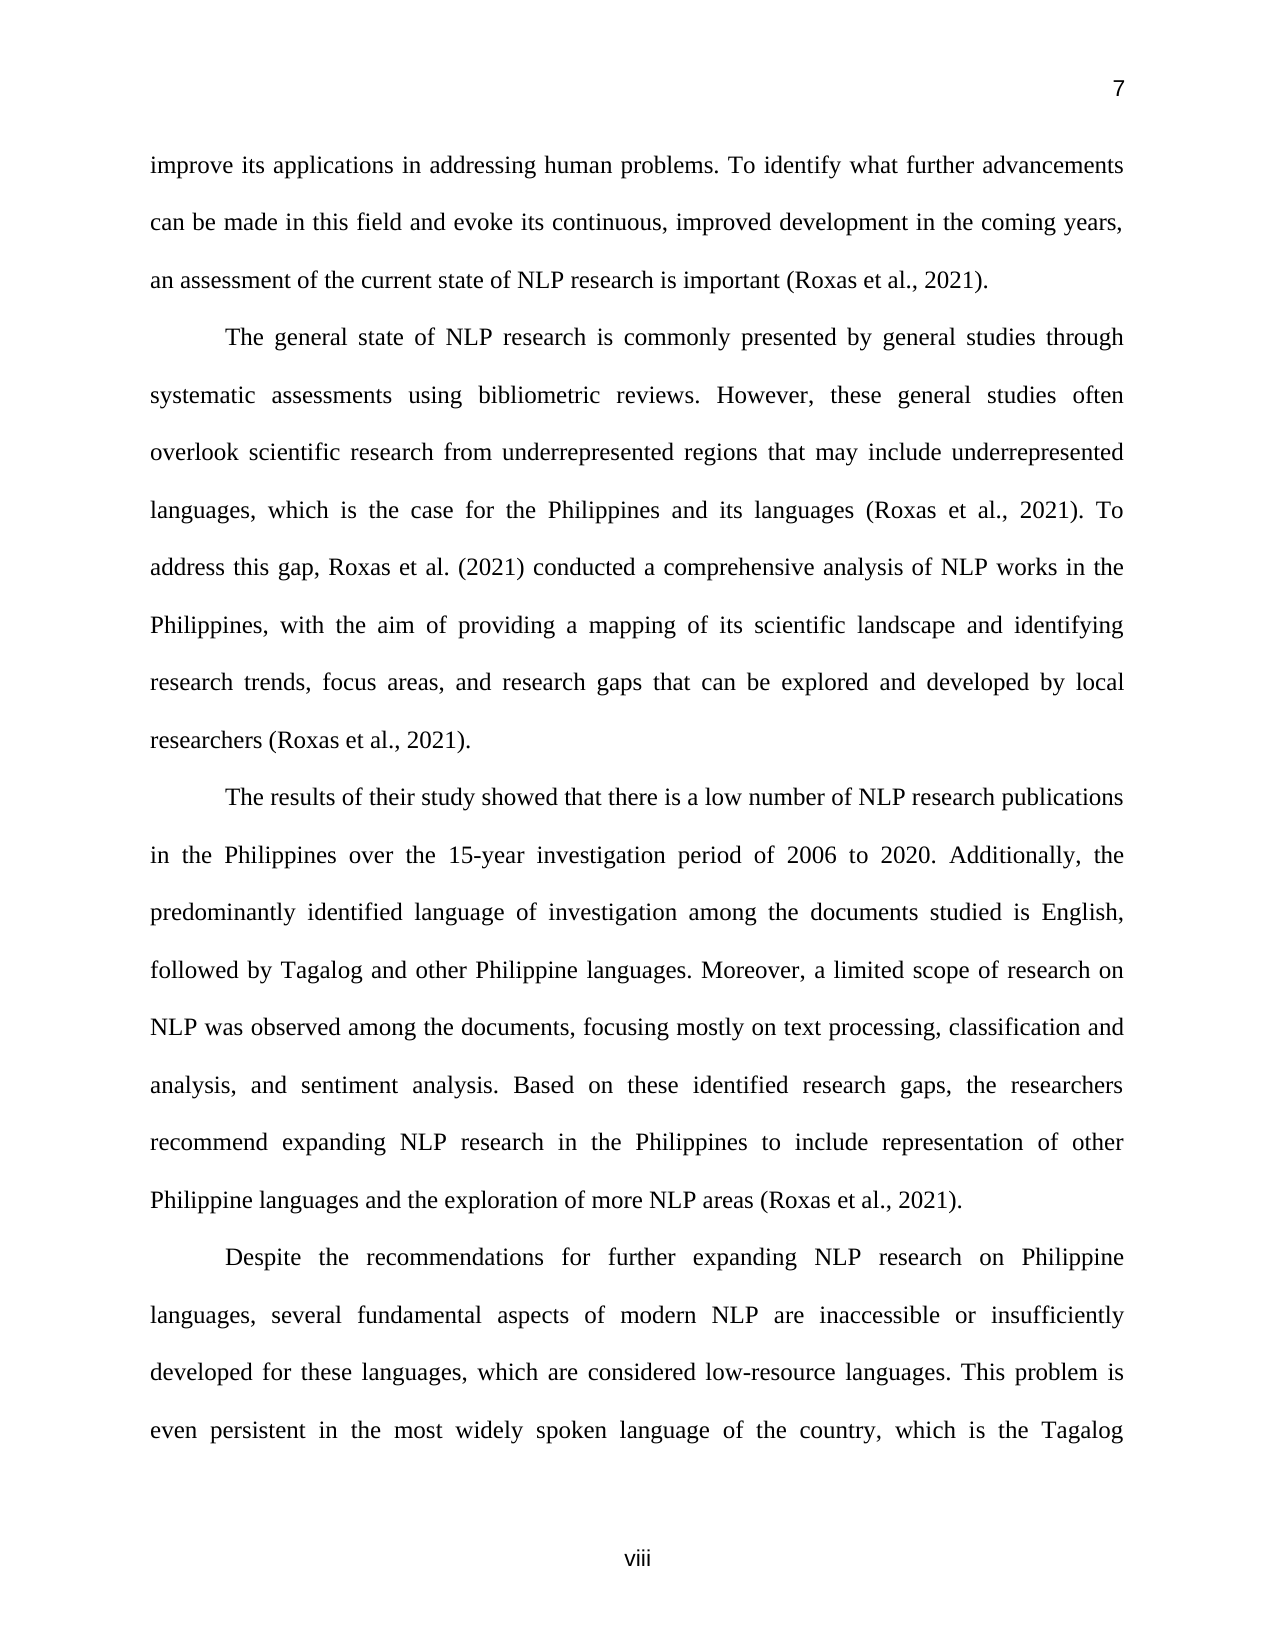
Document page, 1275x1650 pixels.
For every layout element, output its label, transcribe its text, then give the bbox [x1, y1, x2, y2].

text The general state of NLP research is commonly presented by general studies through systematic assessments using bibliometric reviews. However, these general studies often overlook scientific research from underrepresented regions that may include underrepresented languages, which is the case for the Philippines and its languages (Roxas et al., 2021). To address this gap, Roxas et al. (2021) conducted a comprehensive analysis of NLP works in the Philippines, with the aim of providing a mapping of its scientific landscape and identifying research trends, focus areas, and research gaps that can be explored and developed by local researchers (Roxas et al., 2021). [150, 322, 1125, 754]
text The results of their study showed that there is a low number of NLP research publications in the Philippines over the 15-year investigation period of 2006 to 2020. Additionally, the predominantly identified language of investigation among the documents studied is English, followed by Tagalog and other Philippine languages. Moreover, a limited scope of research on NLP was observed among the documents, focusing mostly on text processing, classification and analysis, and sentiment analysis. Based on these identified research gaps, the researchers recommend expanding NLP research in the Philippines to include representation of other Philippine languages and the exploration of more NLP areas (Roxas et al., 2021). [150, 782, 1125, 1214]
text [150, 150, 1125, 294]
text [150, 1242, 1125, 1444]
